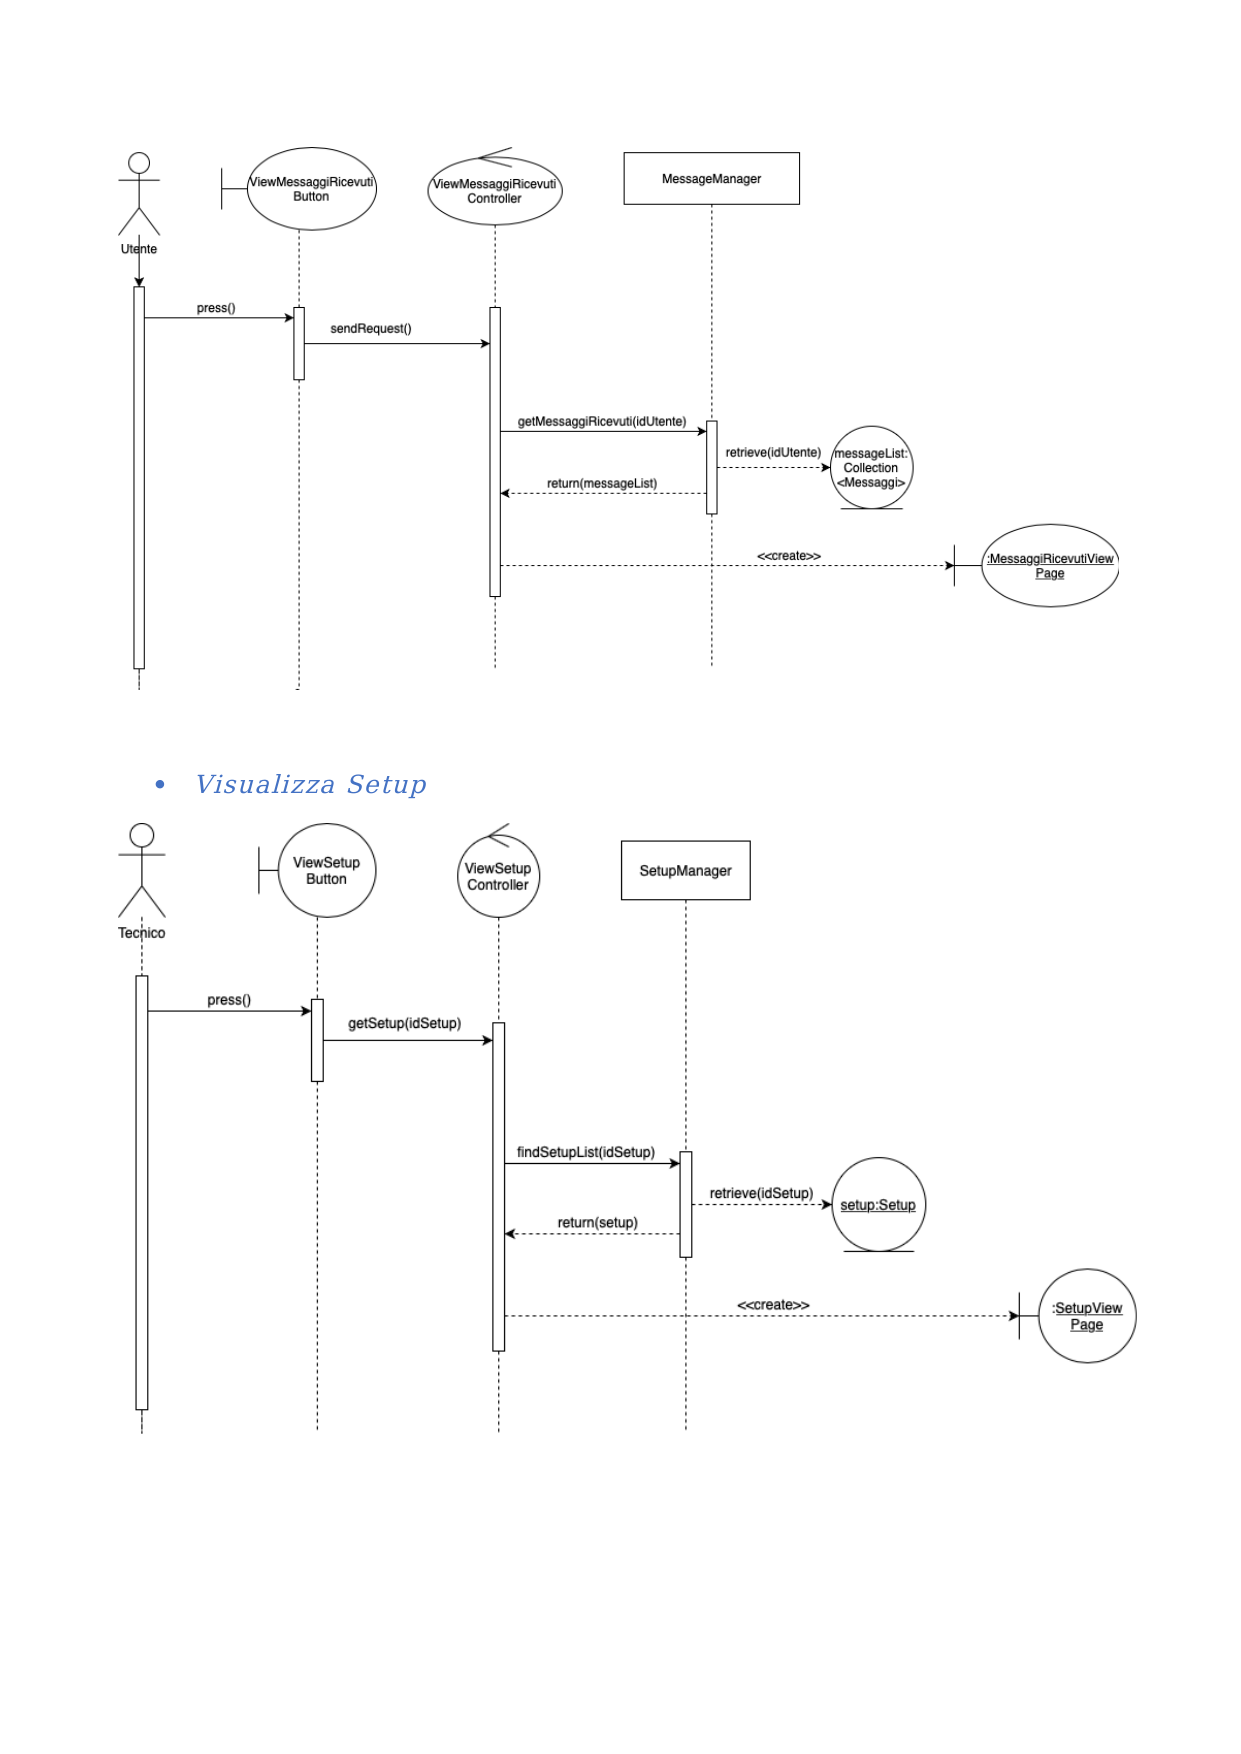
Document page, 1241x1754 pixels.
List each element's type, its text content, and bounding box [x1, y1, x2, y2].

picture [118, 147, 1119, 691]
picture [118, 823, 1137, 1435]
subtitle Visualizza Setup [156, 768, 1122, 798]
